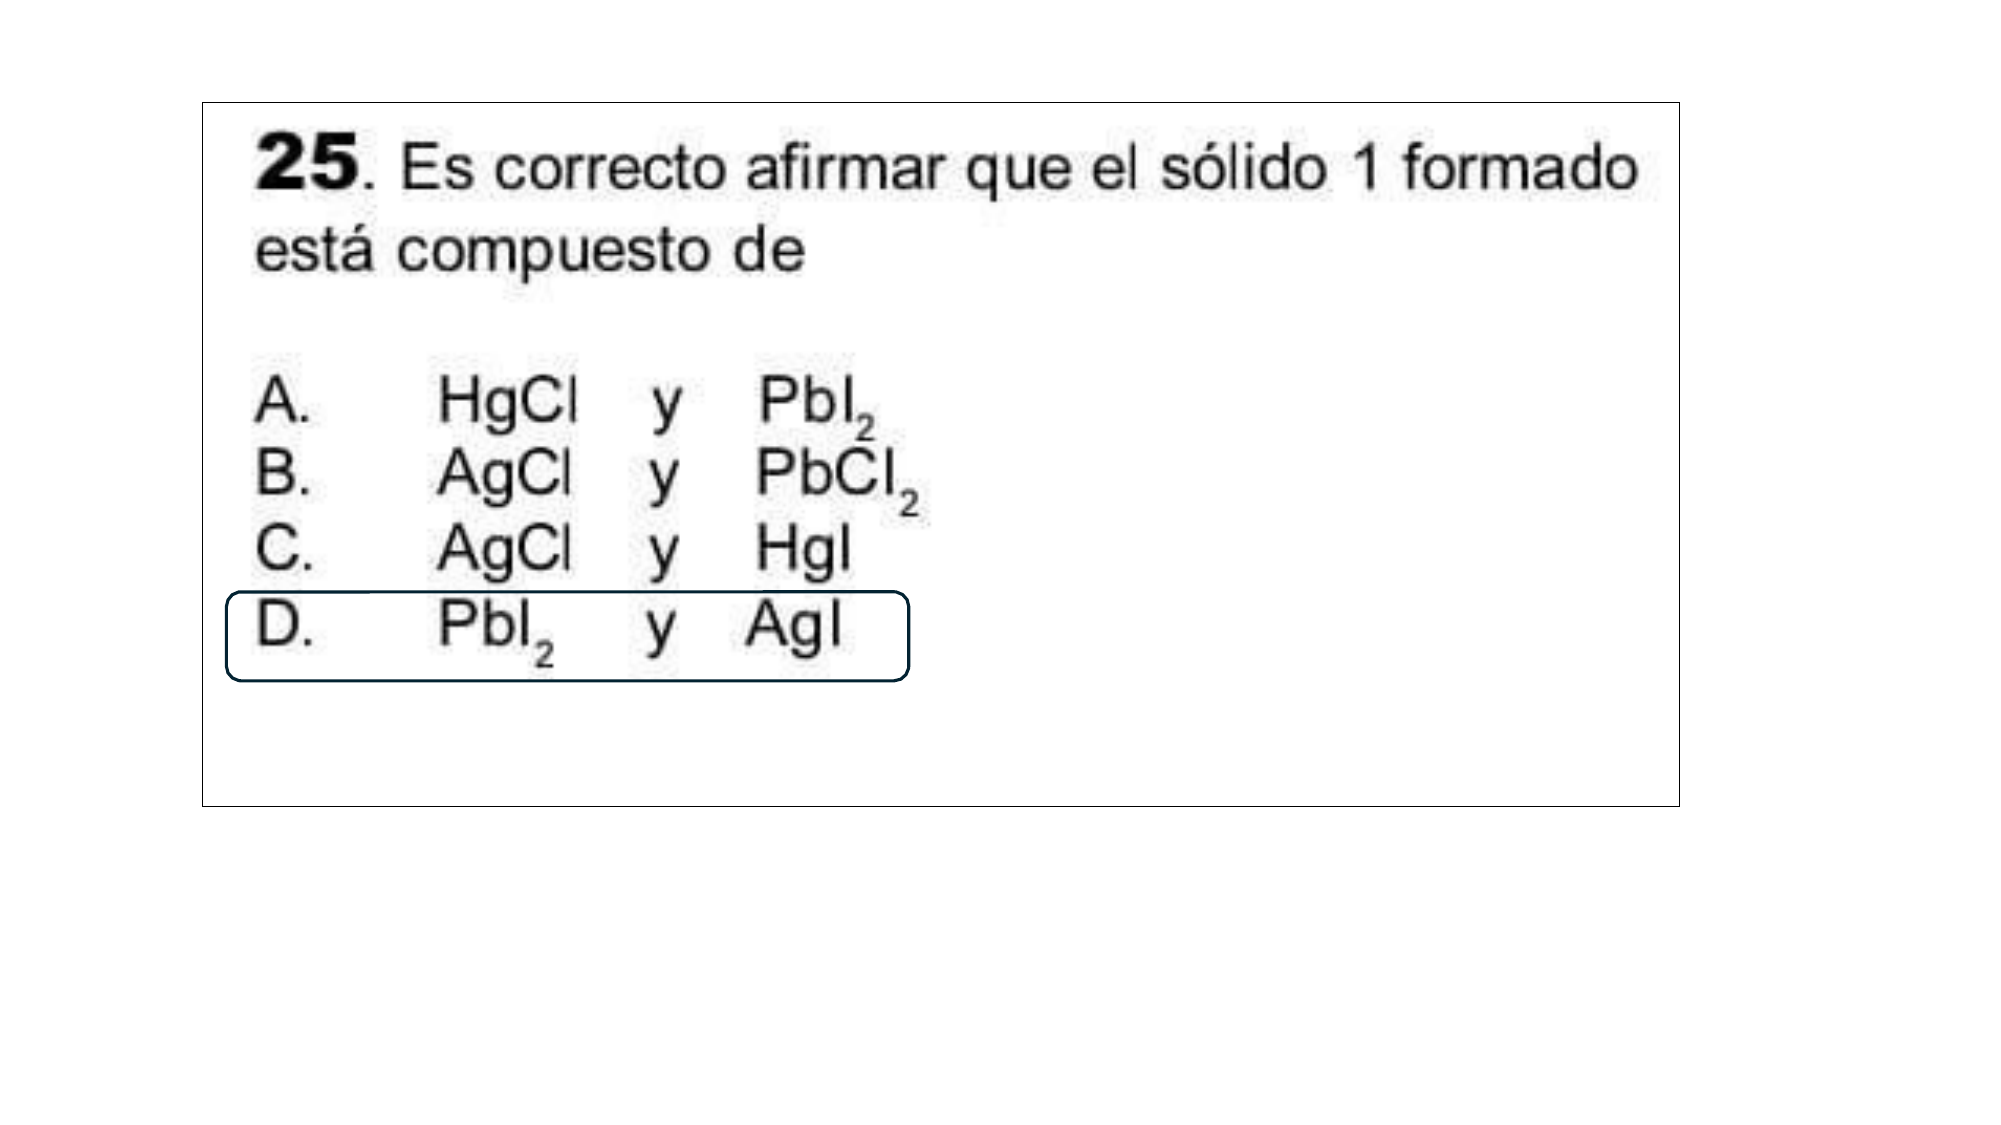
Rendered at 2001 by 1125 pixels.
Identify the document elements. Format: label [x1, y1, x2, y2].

picture [203, 103, 1679, 806]
